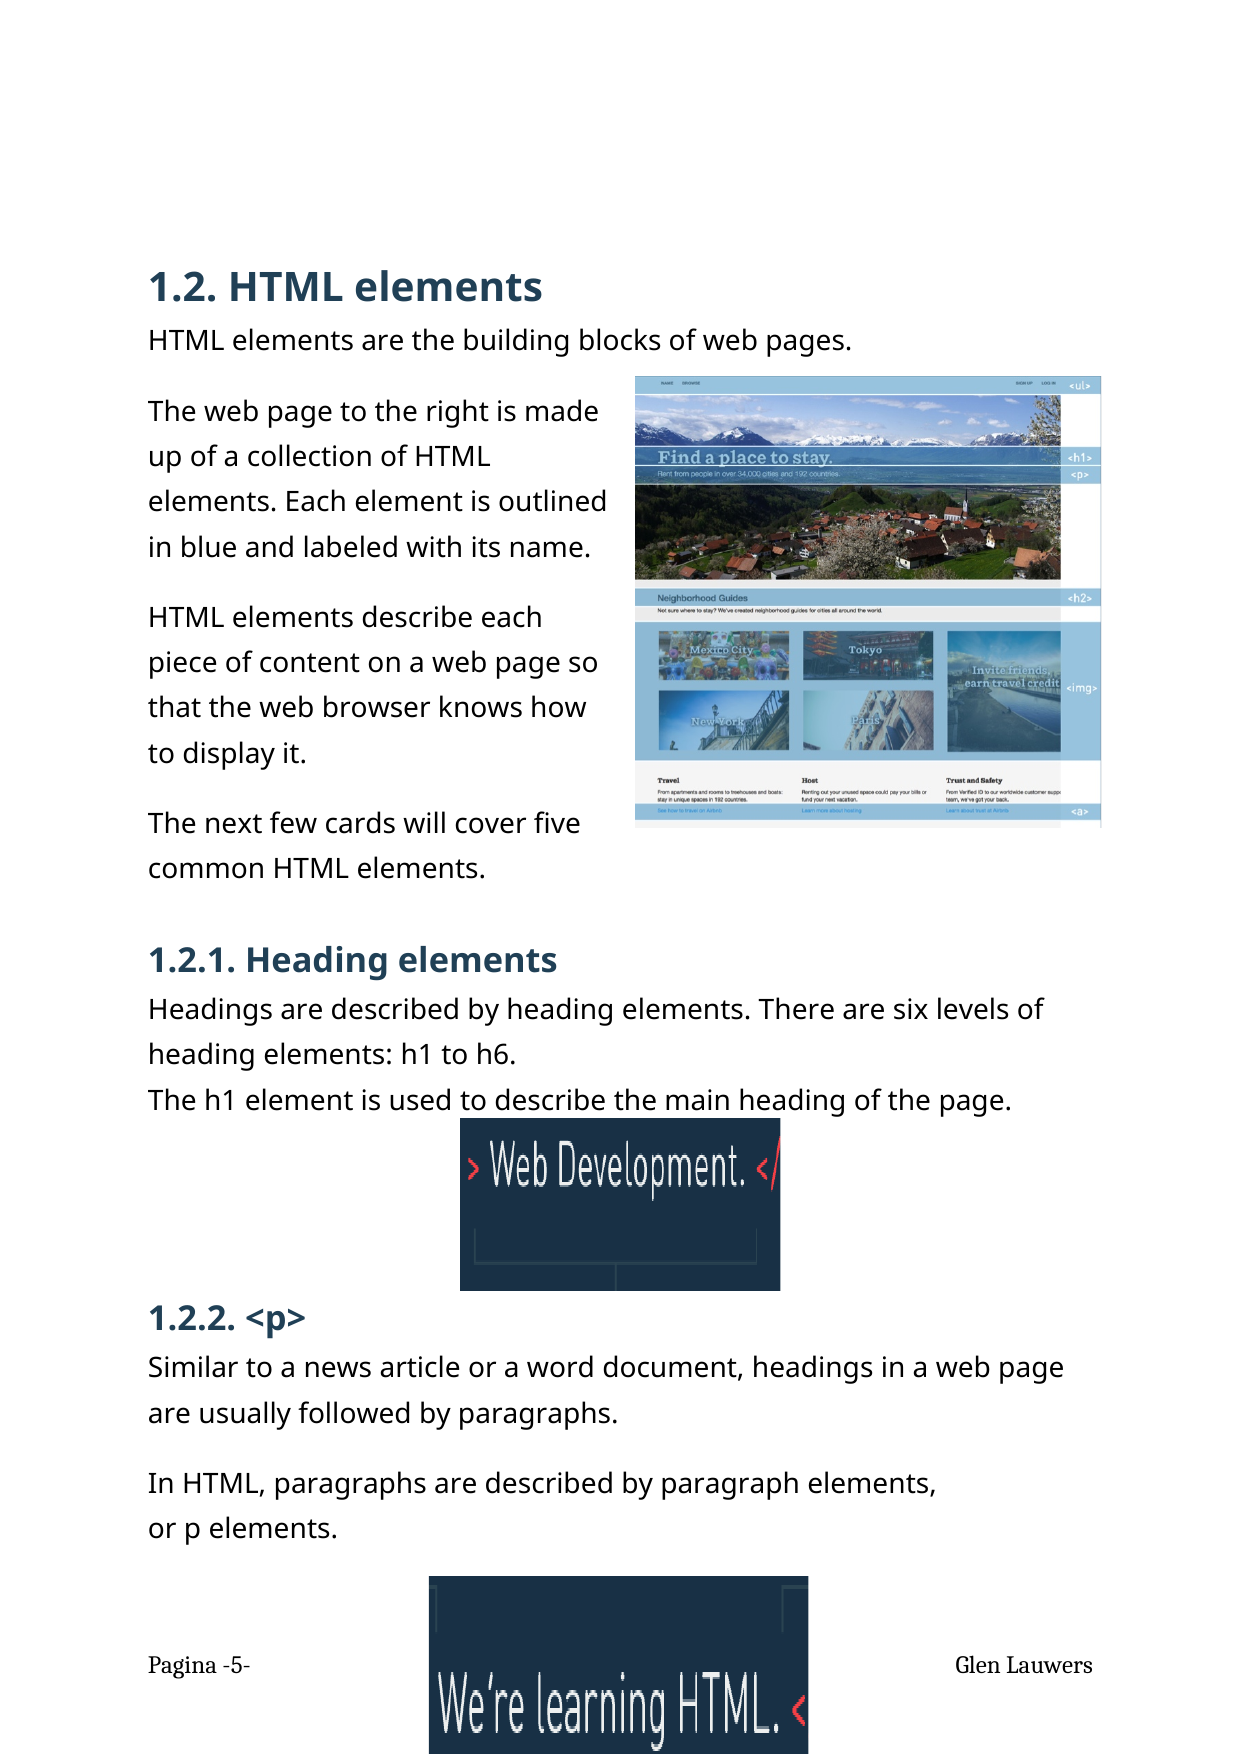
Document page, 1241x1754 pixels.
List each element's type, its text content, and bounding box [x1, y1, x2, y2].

text The next few cards will cover five common HTML elements. [148, 796, 1092, 887]
subtitle 1.2.1. Heading elements [148, 932, 1092, 982]
text The h1 element is used to describe the main heading of the page. [148, 1073, 1092, 1118]
text Similar to a news article or a word document, headings in a web page are usually followed by paragraphs. [148, 1341, 1092, 1431]
picture [460, 1118, 781, 1291]
text The web page to the right is made up of a collection of HTML elements. Each element is outlined in blue and labeled with its name. [148, 384, 635, 565]
picture [428, 1576, 809, 1754]
subtitle 1.2.2. <p> [148, 1291, 1092, 1341]
text HTML elements describe each piece of content on a web page so that the web browser knows how to display it. [148, 590, 635, 771]
picture [635, 376, 1102, 828]
text In HTML, paragraphs are described by paragraph elements, or p elements. [148, 1456, 1092, 1547]
text HTML elements are the building blocks of web pages. [148, 314, 1092, 359]
subtitle 1.2. HTML elements [148, 258, 1092, 314]
text Headings are described by heading elements. There are six levels of heading elements: h1 to h6. [148, 982, 1092, 1073]
